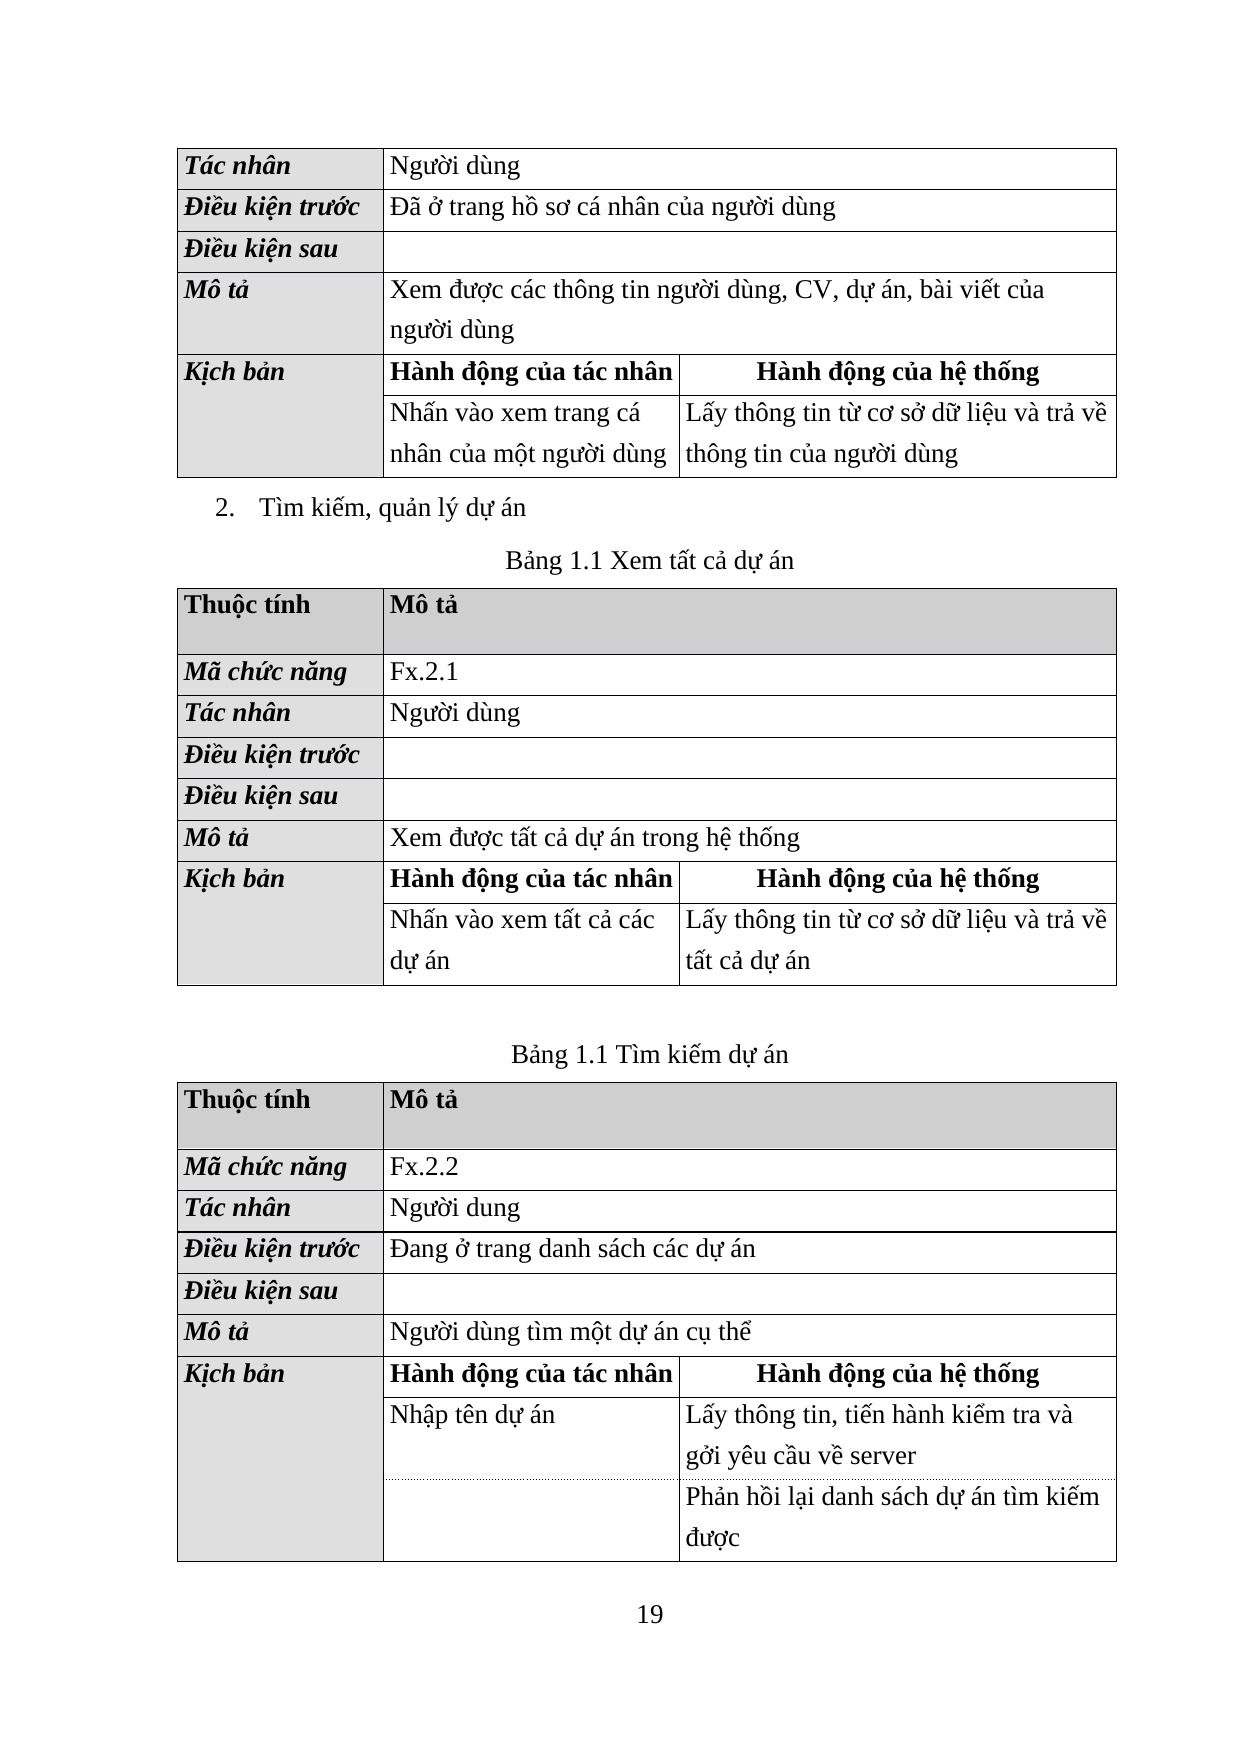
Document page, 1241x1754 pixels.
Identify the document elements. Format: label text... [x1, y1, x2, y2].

table_cell Tác nhân [178, 149, 383, 189]
table_cell [384, 738, 1116, 778]
table_cell Hành động của tác nhân [384, 1357, 679, 1397]
table_cell [384, 1274, 1116, 1314]
table_cell Nhập tên dự án [384, 1398, 679, 1479]
table_cell Tác nhân [178, 696, 383, 737]
table_cell Fx.2.1 [384, 655, 1116, 695]
table_cell Người dùng [384, 149, 1116, 189]
table_cell Hành động của hệ thống [680, 355, 1116, 395]
table_cell Lấy thông tin từ cơ sở dữ liệu và trả về tất cả dự án [680, 904, 1116, 984]
table_cell Nhấn vào xem tất cả các dự án [384, 904, 679, 984]
table_cell Mô tả [178, 1315, 383, 1356]
table_cell Lấy thông tin, tiến hành kiểm tra và gởi yêu cầu về server [680, 1398, 1116, 1479]
table_cell Lấy thông tin từ cơ sở dữ liệu và trả về thông tin của người dùng [680, 396, 1116, 477]
table_cell Mã chức năng [178, 1150, 383, 1190]
table_cell Hành động của hệ thống [680, 862, 1116, 903]
table_cell Xem được các thông tin người dùng, CV, dự án, bài viết của người dùng [384, 273, 1116, 354]
table_cell Mô tả [178, 273, 383, 354]
table_cell Kịch bản [178, 1357, 383, 1561]
table_header Mô tả [384, 589, 1116, 654]
table_header Thuộc tính [178, 589, 383, 654]
table_cell Tác nhân [178, 1191, 383, 1231]
table_cell Đang ở trang danh sách các dự án [384, 1233, 1116, 1273]
table_cell Người dùng tìm một dự án cụ thể [384, 1315, 1116, 1356]
table_cell [384, 232, 1116, 272]
table_cell Hành động của tác nhân [384, 355, 679, 395]
table_header Mô tả [384, 1083, 1116, 1148]
table_cell Điều kiện sau [178, 232, 383, 272]
table_cell Nhấn vào xem trang cá nhân của một người dùng [384, 396, 679, 477]
table_cell Hành động của hệ thống [680, 1357, 1116, 1397]
table_cell Hành động của tác nhân [384, 862, 679, 903]
table_cell Fx.2.2 [384, 1150, 1116, 1190]
table_header Thuộc tính [178, 1083, 383, 1148]
table_cell Điều kiện trước [178, 190, 383, 231]
table_cell [384, 779, 1116, 820]
table_cell Người dung [384, 1191, 1116, 1231]
text Bảng 1.11 Xem tất cả dự án [177, 544, 1122, 575]
table_cell Xem được tất cả dự án trong hệ thống [384, 821, 1116, 861]
table_cell Phản hồi lại danh sách dự án tìm kiếm được [680, 1479, 1116, 1561]
table_cell Người dùng [384, 696, 1116, 737]
table_cell Điều kiện sau [178, 1274, 383, 1314]
table_cell Mô tả [178, 821, 383, 861]
table_cell Kịch bản [178, 355, 383, 477]
table_cell Điều kiện trước [178, 1233, 383, 1273]
table_cell Mã chức năng [178, 655, 383, 695]
table_cell Kịch bản [178, 862, 383, 984]
subtitle Tìm kiếm, quản lý dự án [215, 491, 1122, 522]
table_cell [384, 1479, 679, 1561]
table_cell Điều kiện trước [178, 738, 383, 778]
table_cell Đã ở trang hồ sơ cá nhân của người dùng [384, 190, 1116, 231]
table_cell Điều kiện sau [178, 779, 383, 820]
text Bảng 1.12 Tìm kiếm dự án [177, 1038, 1122, 1069]
